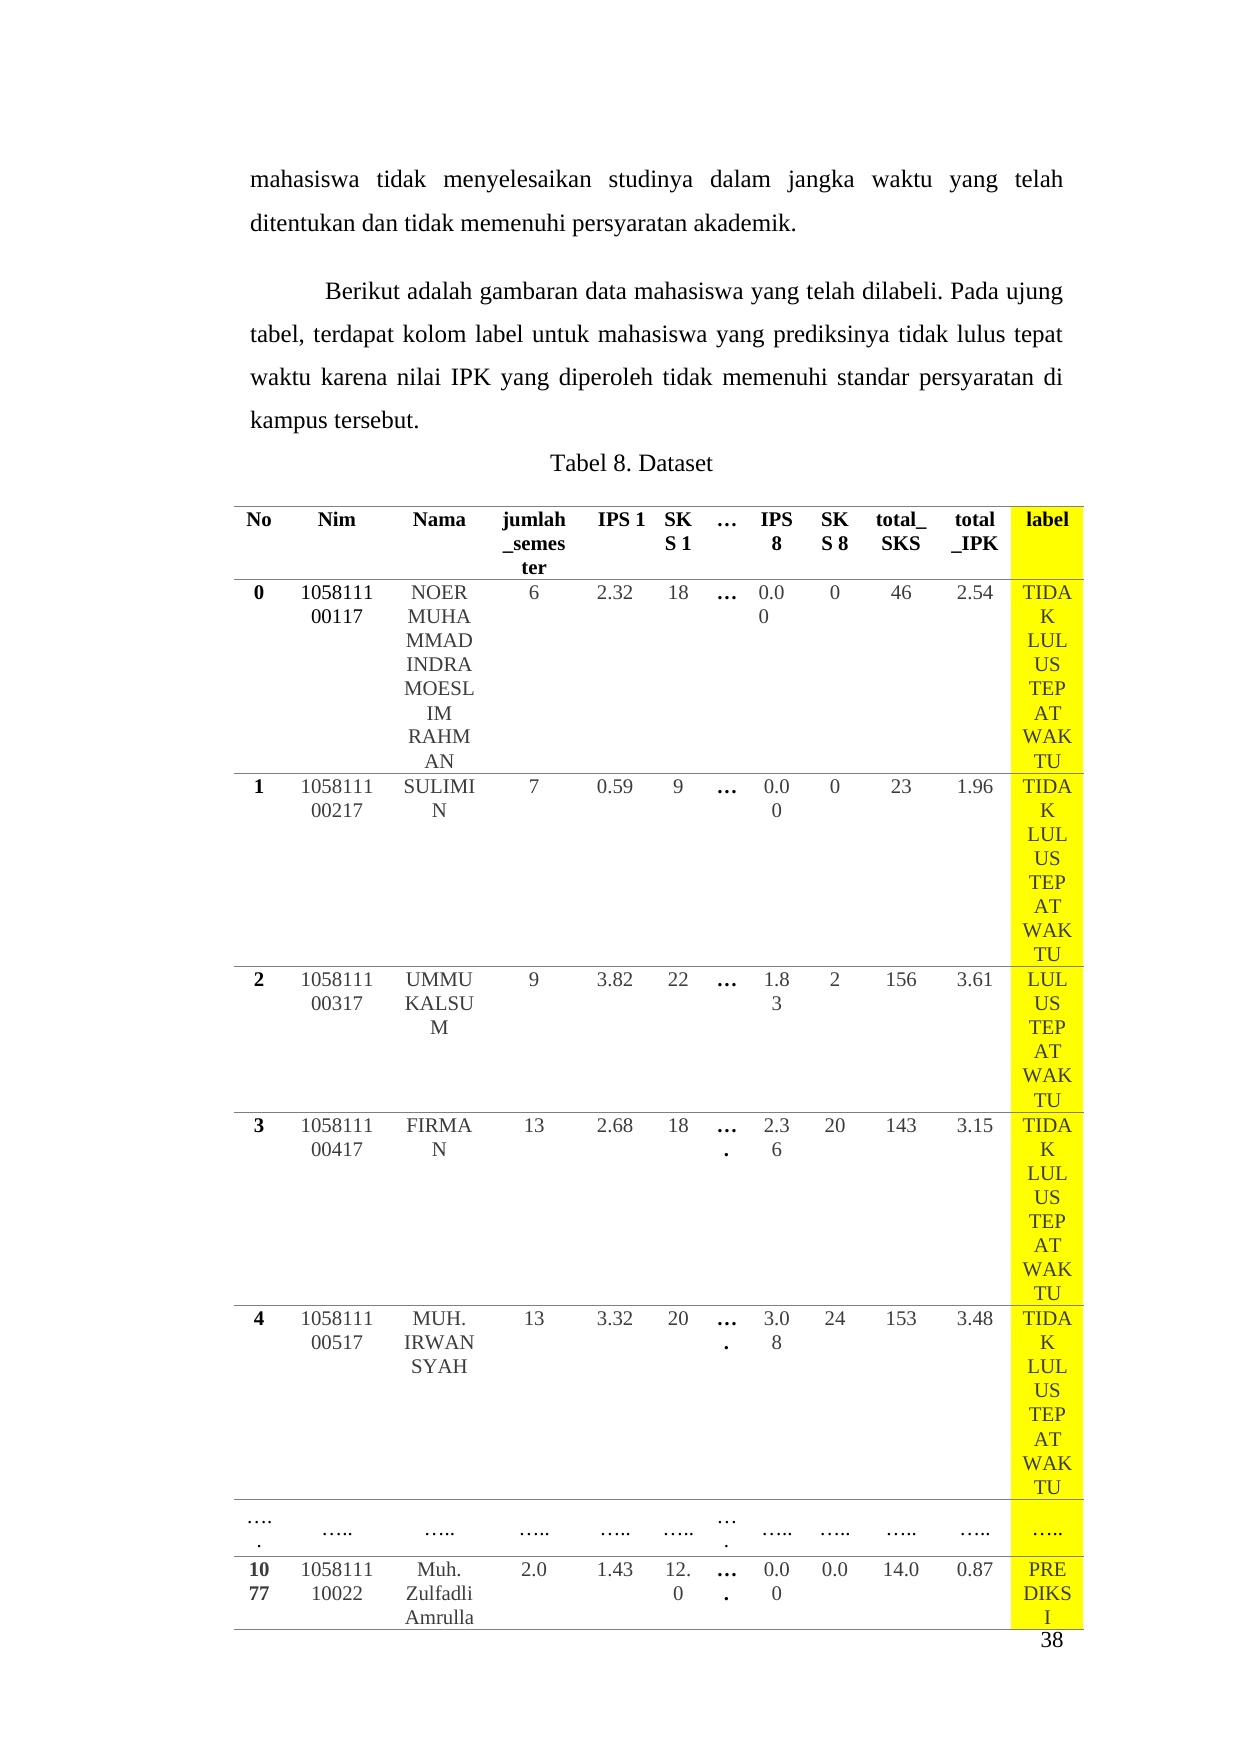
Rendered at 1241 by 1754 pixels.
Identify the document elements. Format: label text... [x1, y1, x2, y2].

table_cell 105811100417 [284, 1113, 389, 1305]
table_cell 105811100517 [284, 1306, 389, 1499]
table_cell 1077 [234, 1557, 284, 1629]
table_cell 12.0 [651, 1557, 705, 1629]
table_cell TIDAK LULUS TEPAT WAKTU [1011, 580, 1083, 773]
table_cell 3.08 [747, 1306, 806, 1499]
table_cell 105811110022 [284, 1557, 389, 1629]
table_cell 46 [864, 580, 938, 773]
table_cell 2.68 [579, 1113, 651, 1305]
table_cell 3 [234, 1113, 284, 1305]
table_cell … [705, 774, 747, 966]
table_cell ….. [489, 1500, 579, 1556]
table_header SKS 8 [806, 507, 863, 579]
table_cell 2 [806, 967, 863, 1112]
table_cell 2.54 [939, 580, 1011, 773]
table_cell 0.00 [747, 580, 806, 773]
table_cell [390, 1557, 489, 1629]
table_cell 3.61 [939, 967, 1011, 1112]
table_cell 13 [489, 1306, 579, 1499]
table_cell MUH. IRWANSYAH [390, 1306, 489, 1499]
table_cell 2.32 [579, 580, 651, 773]
table_cell 7 [489, 774, 579, 966]
table_header total_SKS [864, 507, 938, 579]
table_cell TIDAK LULUS TEPAT WAKTU [1011, 774, 1083, 966]
table_cell 0.87 [939, 1557, 1011, 1629]
table_cell ….. [939, 1500, 1011, 1556]
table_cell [1011, 1557, 1083, 1629]
table_cell …. [705, 1113, 747, 1305]
table_header total_IPK [939, 507, 1011, 579]
table_cell 6 [489, 580, 579, 773]
table_cell TIDAK LULUS TEPAT WAKTU [1011, 1113, 1083, 1305]
table_cell 23 [864, 774, 938, 966]
table_cell 1.43 [579, 1557, 651, 1629]
table_cell 1 [234, 774, 284, 966]
table_cell 0.00 [747, 774, 806, 966]
table_cell 20 [806, 1113, 863, 1305]
table_cell 14.0 [864, 1557, 938, 1629]
table_cell 1.83 [747, 967, 806, 1112]
table_cell 156 [864, 967, 938, 1112]
table_header … [705, 507, 747, 579]
table_cell ….. [747, 1500, 806, 1556]
table_cell 2 [234, 967, 284, 1112]
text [250, 164, 1064, 236]
table_cell NOER MUHAMMAD INDRA MOESLIM RAHMAN [390, 580, 489, 773]
table_cell 0 [234, 580, 284, 773]
table_cell ….. [651, 1500, 705, 1556]
table_cell 13 [489, 1113, 579, 1305]
table_cell …. [705, 1557, 747, 1629]
table_header No [234, 507, 284, 579]
table_cell 24 [806, 1306, 863, 1499]
table_cell ….. [234, 1500, 284, 1556]
table_cell ….. [579, 1500, 651, 1556]
table_cell ….. [284, 1500, 389, 1556]
table_cell 105811100317 [284, 967, 389, 1112]
table_cell ….. [1011, 1500, 1083, 1556]
table_header label [1011, 507, 1083, 579]
table_cell 105811100217 [284, 774, 389, 966]
table_header IPS 1 [579, 507, 651, 579]
text Tabel 8. Dataset [550, 448, 1064, 477]
table_cell FIRMAN [390, 1113, 489, 1305]
table_cell …. [705, 1500, 747, 1556]
table_cell 3.48 [939, 1306, 1011, 1499]
table_cell 2.0 [489, 1557, 579, 1629]
table_cell ….. [806, 1500, 863, 1556]
table_cell … [705, 967, 747, 1112]
table_cell TIDAK LULUS TEPAT WAKTU [1011, 1306, 1083, 1499]
table_cell 0.00 [747, 1557, 806, 1629]
table_cell 18 [651, 1113, 705, 1305]
table_cell 105811100117 [284, 580, 389, 773]
table_cell … [705, 580, 747, 773]
table_cell 22 [651, 967, 705, 1112]
table_cell …. [705, 1306, 747, 1499]
table_cell 3.15 [939, 1113, 1011, 1305]
table_header jumlah_semester [489, 507, 579, 579]
table_cell 2.36 [747, 1113, 806, 1305]
table_cell 0.59 [579, 774, 651, 966]
table_cell 0 [806, 580, 863, 773]
table_cell 9 [651, 774, 705, 966]
table_cell 9 [489, 967, 579, 1112]
table_cell ….. [864, 1500, 938, 1556]
table_cell 0 [806, 774, 863, 966]
table_cell 0.0 [806, 1557, 863, 1629]
table_header Nim [284, 507, 389, 579]
table_cell 1.96 [939, 774, 1011, 966]
table_cell ….. [390, 1500, 489, 1556]
table_header Nama [390, 507, 489, 579]
text Berikut adalah gambaran data mahasiswa yang telah dilabeli. Pada ujung tabel, terdapat kolom label untuk mahasiswa yang prediksinya tidak lulus tepat waktu karena nilai IPK yang diperoleh tidak memenuhi standar persyaratan di kampus tersebut. [250, 276, 1064, 434]
table_cell UMMU KALSUM [390, 967, 489, 1112]
table_cell LULUS TEPAT WAKTU [1011, 967, 1083, 1112]
table_header SKS 1 [651, 507, 705, 579]
table_cell 18 [651, 580, 705, 773]
table_cell 143 [864, 1113, 938, 1305]
table_cell SULIMIN [390, 774, 489, 966]
table_cell 3.82 [579, 967, 651, 1112]
table_cell 20 [651, 1306, 705, 1499]
table_header IPS 8 [747, 507, 806, 579]
table_cell 3.32 [579, 1306, 651, 1499]
table_cell 4 [234, 1306, 284, 1499]
table_cell 153 [864, 1306, 938, 1499]
